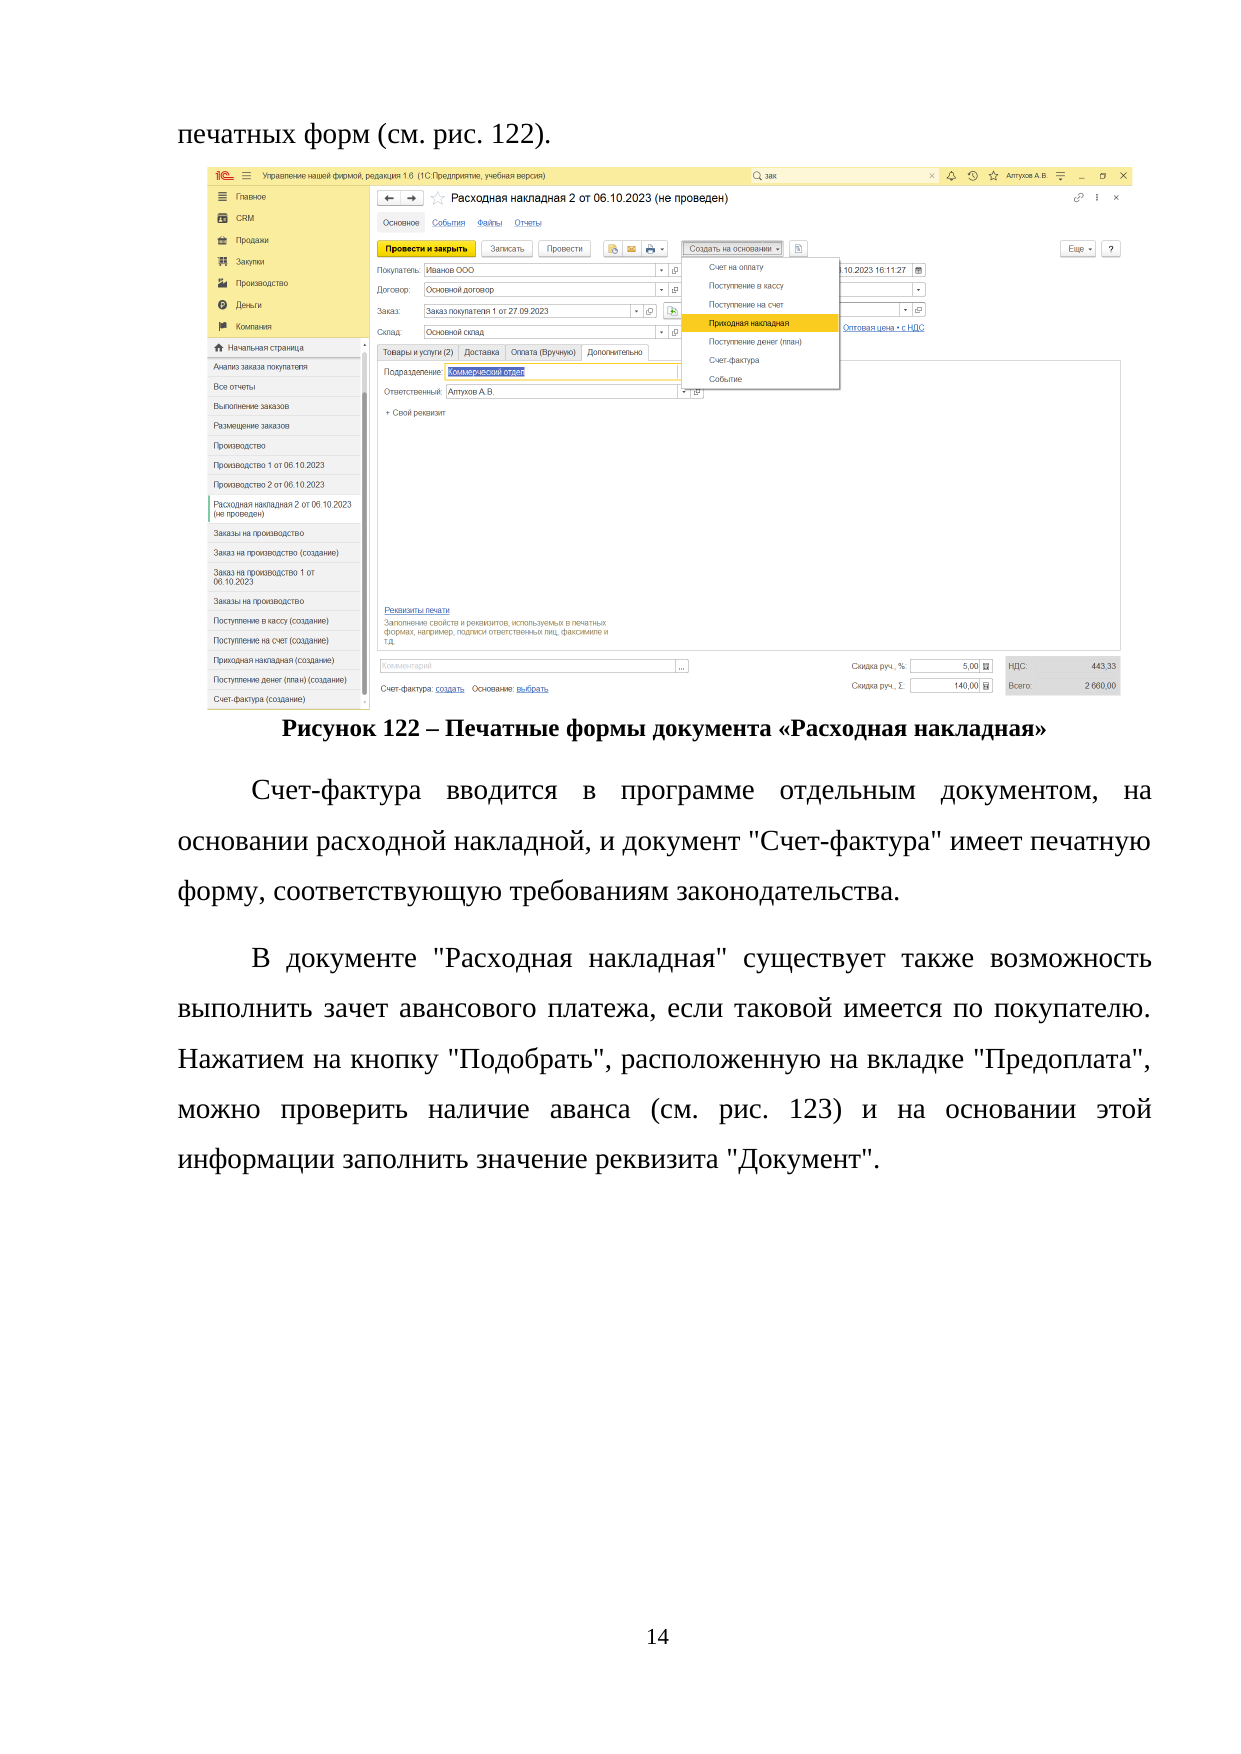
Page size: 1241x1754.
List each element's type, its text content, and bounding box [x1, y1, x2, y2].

text Счет-фактура вводится в программе отдельным документом, на основании расходной накладной, и документ "Счет-фактура" имеет печатную форму, соответствующую требованиям законодательства. [177, 772, 1152, 907]
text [177, 117, 1152, 150]
text Рисунок 122 – Печатные формы документа «Расходная накладная» [245, 713, 1083, 742]
text В документе "Расходная накладная" существует также возможность выполнить зачет авансового платежа, если таковой имеется по покупателю. Нажатием на кнопку "Подобрать", расположенную на вкладке "Предоплата", можно проверить наличие аванса (см. рис. 123) и на основании этой информации заполнить значение реквизита "Документ". [177, 940, 1152, 1175]
picture [207, 167, 1133, 710]
